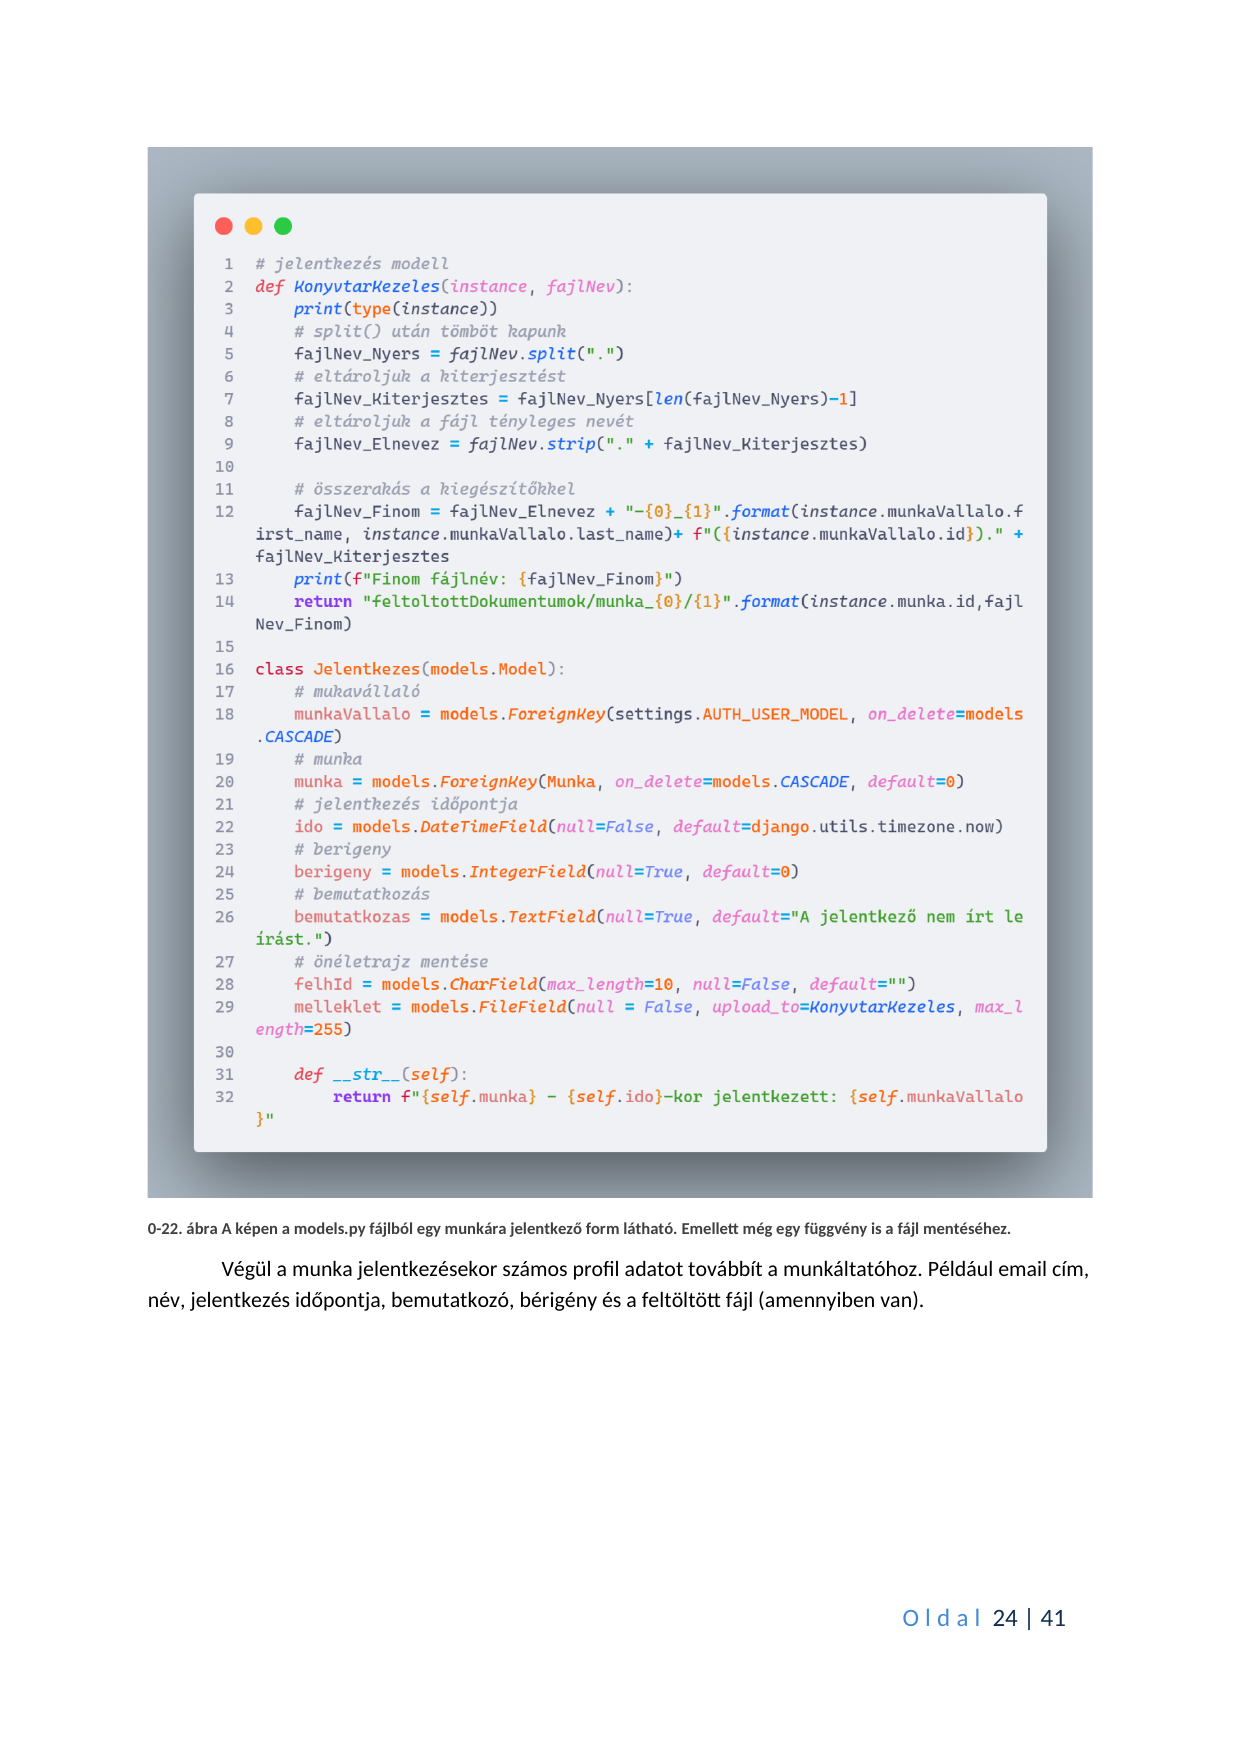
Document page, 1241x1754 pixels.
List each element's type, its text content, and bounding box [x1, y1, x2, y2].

picture [147, 147, 1093, 1198]
text Végül a munka jelentkezésekor számos profil adatot továbbít a munkáltatóhoz. Például email cím, név, jelentkezés időpontja, bemutatkozó, bérigény és a feltöltött fájl (amennyiben van). [148, 1256, 1093, 1313]
